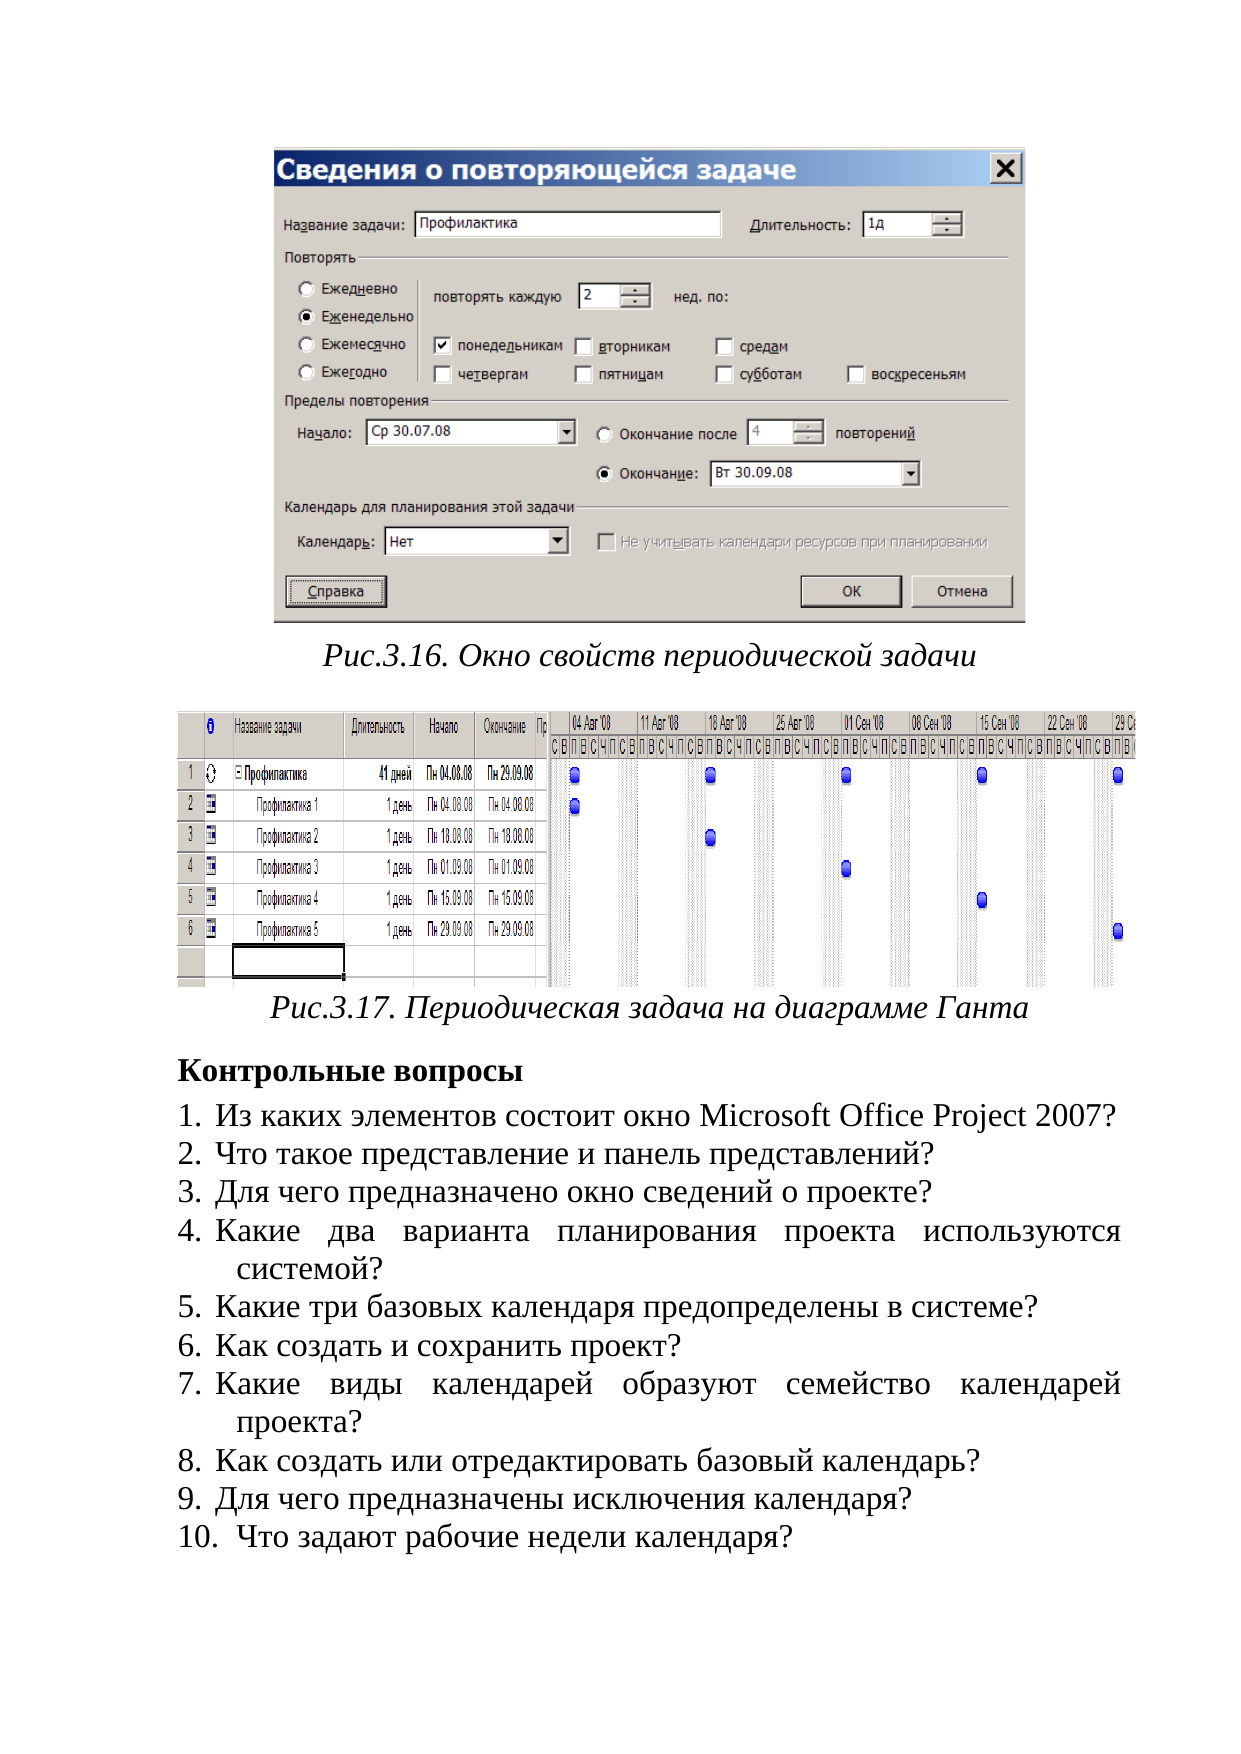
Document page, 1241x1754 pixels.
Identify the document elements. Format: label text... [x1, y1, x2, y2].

text Рис.3.17. Периодическая задача на диаграмме Ганта [177, 987, 1122, 1025]
list Для чего предназначено окно сведений о проекте? [177, 1171, 1122, 1210]
list Какие виды календарей образуют семейство календарей проекта? [177, 1363, 1122, 1440]
list Что задают рабочие недели календаря? [177, 1516, 1122, 1555]
list Какие два варианта планирования проекта используются системой? [177, 1210, 1122, 1286]
list Для чего предназначены исключения календаря? [177, 1478, 1122, 1516]
picture [177, 711, 1136, 987]
picture [273, 147, 1026, 623]
list Как создать или отредактировать базовый календарь? [177, 1440, 1122, 1478]
list Как создать и сохранить проект? [177, 1325, 1122, 1363]
list Что такое представление и панель представлений? [177, 1133, 1122, 1171]
subtitle Контрольные вопросы [177, 1050, 1122, 1088]
list Какие три базовых календаря предопределены в системе? [177, 1286, 1122, 1325]
list Из каких элементов состоит окно Microsoft Office Project 2007? [177, 1095, 1122, 1133]
text Рис.3.16. Окно свойств периодической задачи [177, 635, 1122, 673]
